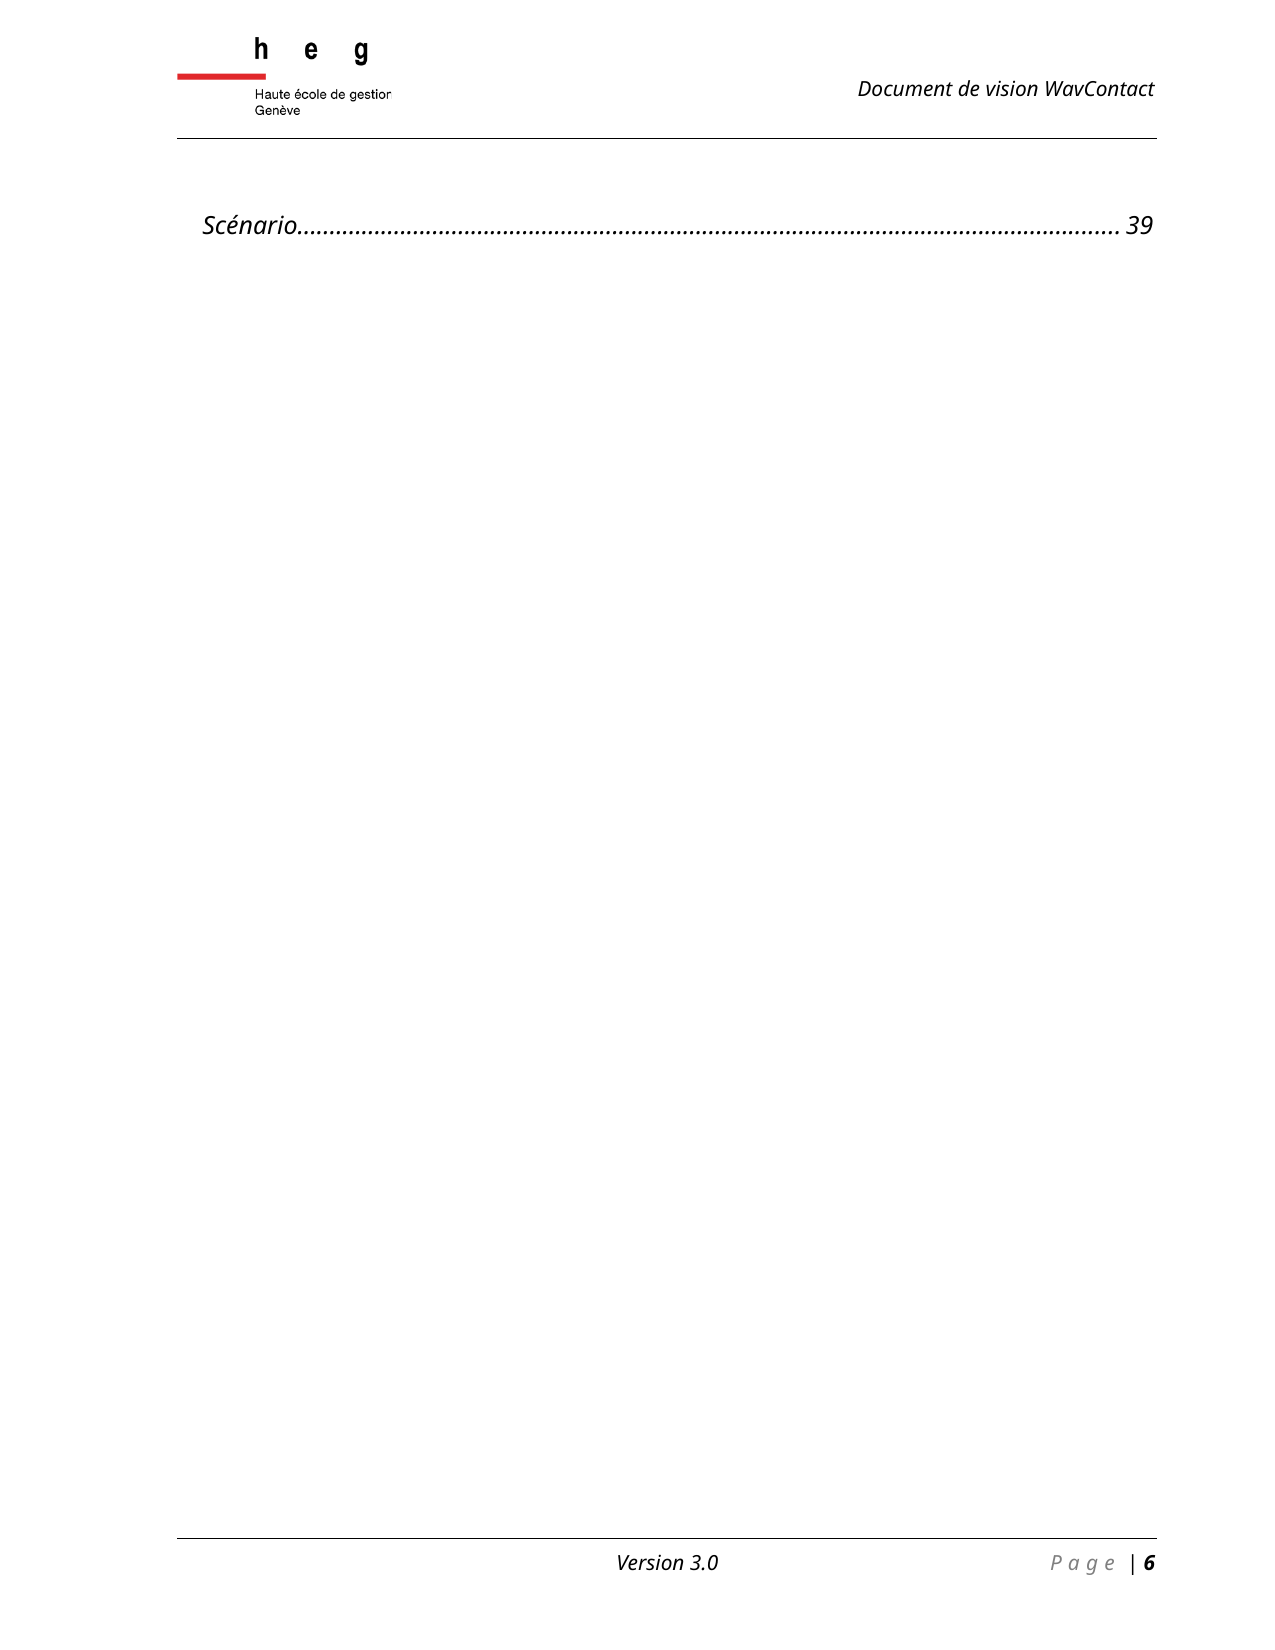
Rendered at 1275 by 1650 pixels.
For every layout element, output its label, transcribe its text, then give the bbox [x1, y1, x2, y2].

text Scénario 39 [298, 208, 1157, 242]
picture [177, 35, 392, 116]
